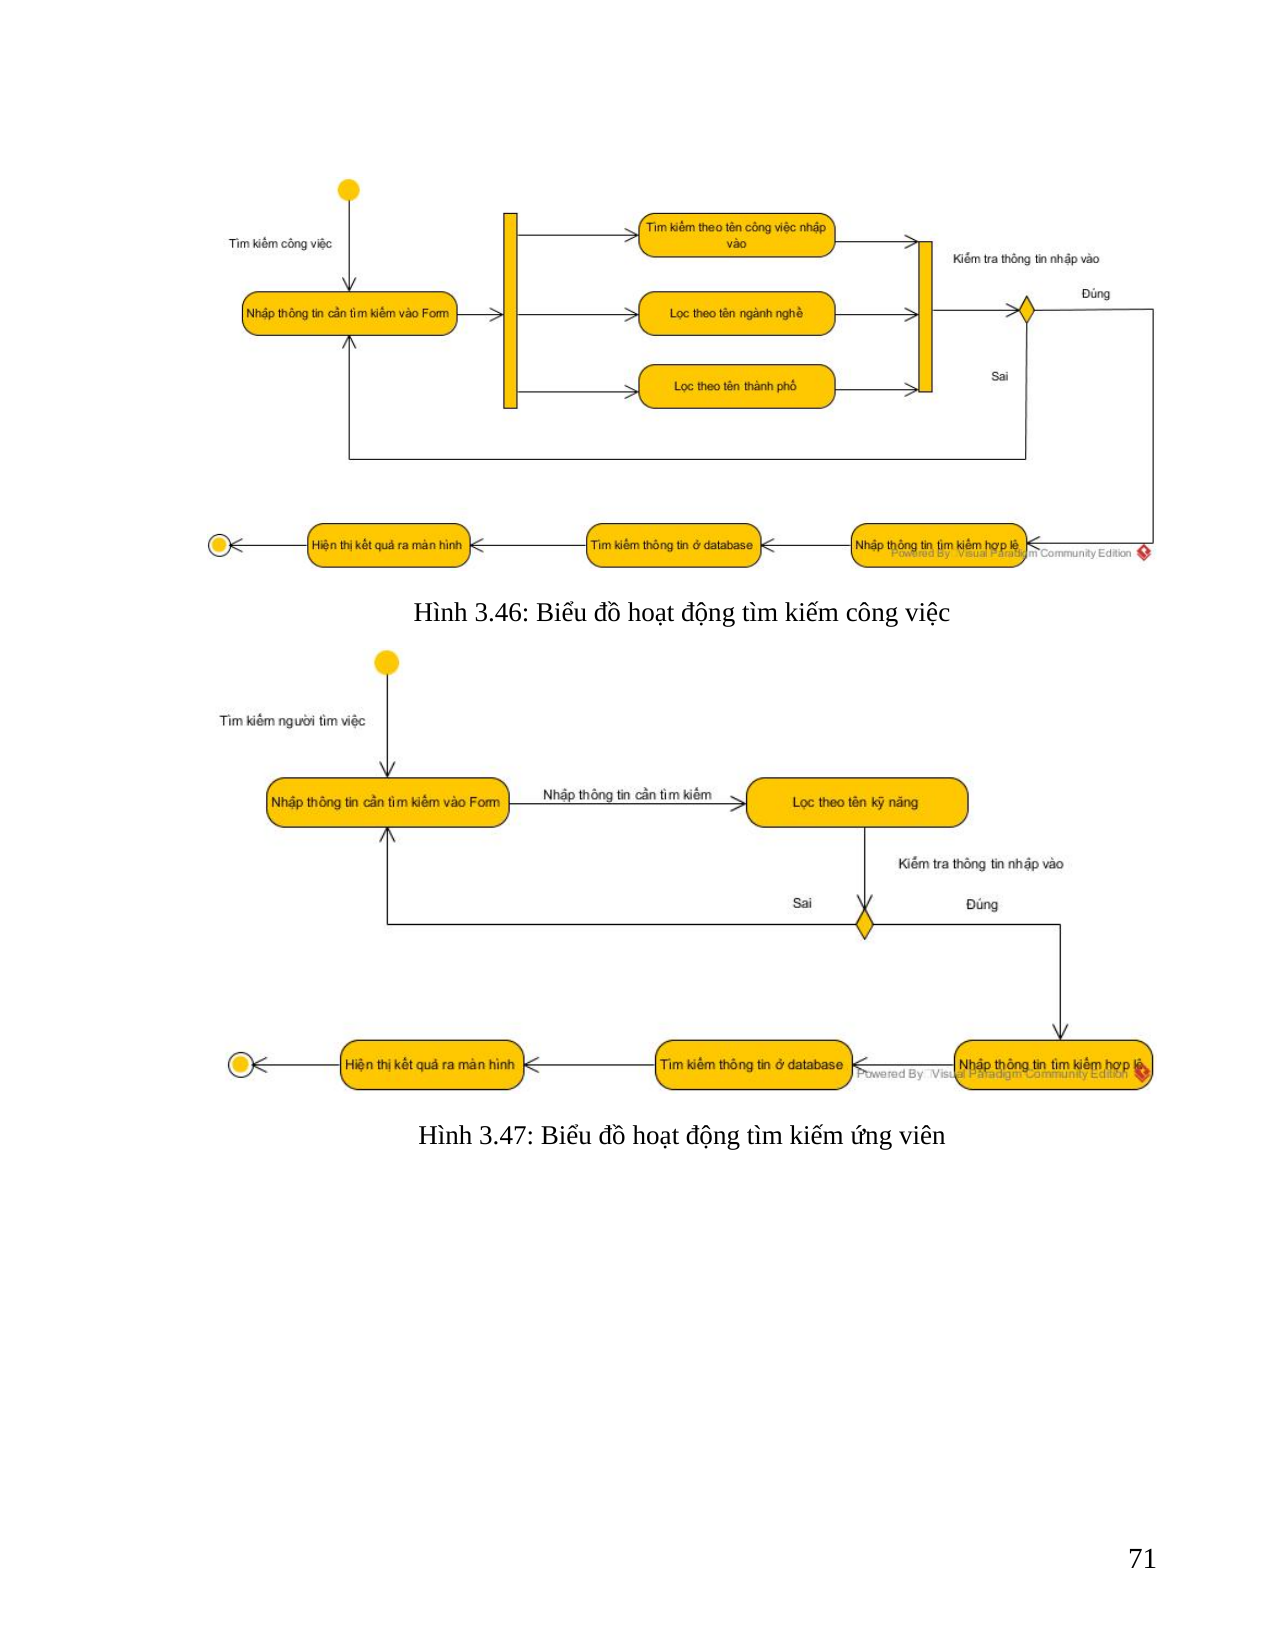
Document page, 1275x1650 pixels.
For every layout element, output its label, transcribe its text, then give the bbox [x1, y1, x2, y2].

picture [206, 648, 1157, 1094]
picture [206, 177, 1157, 571]
